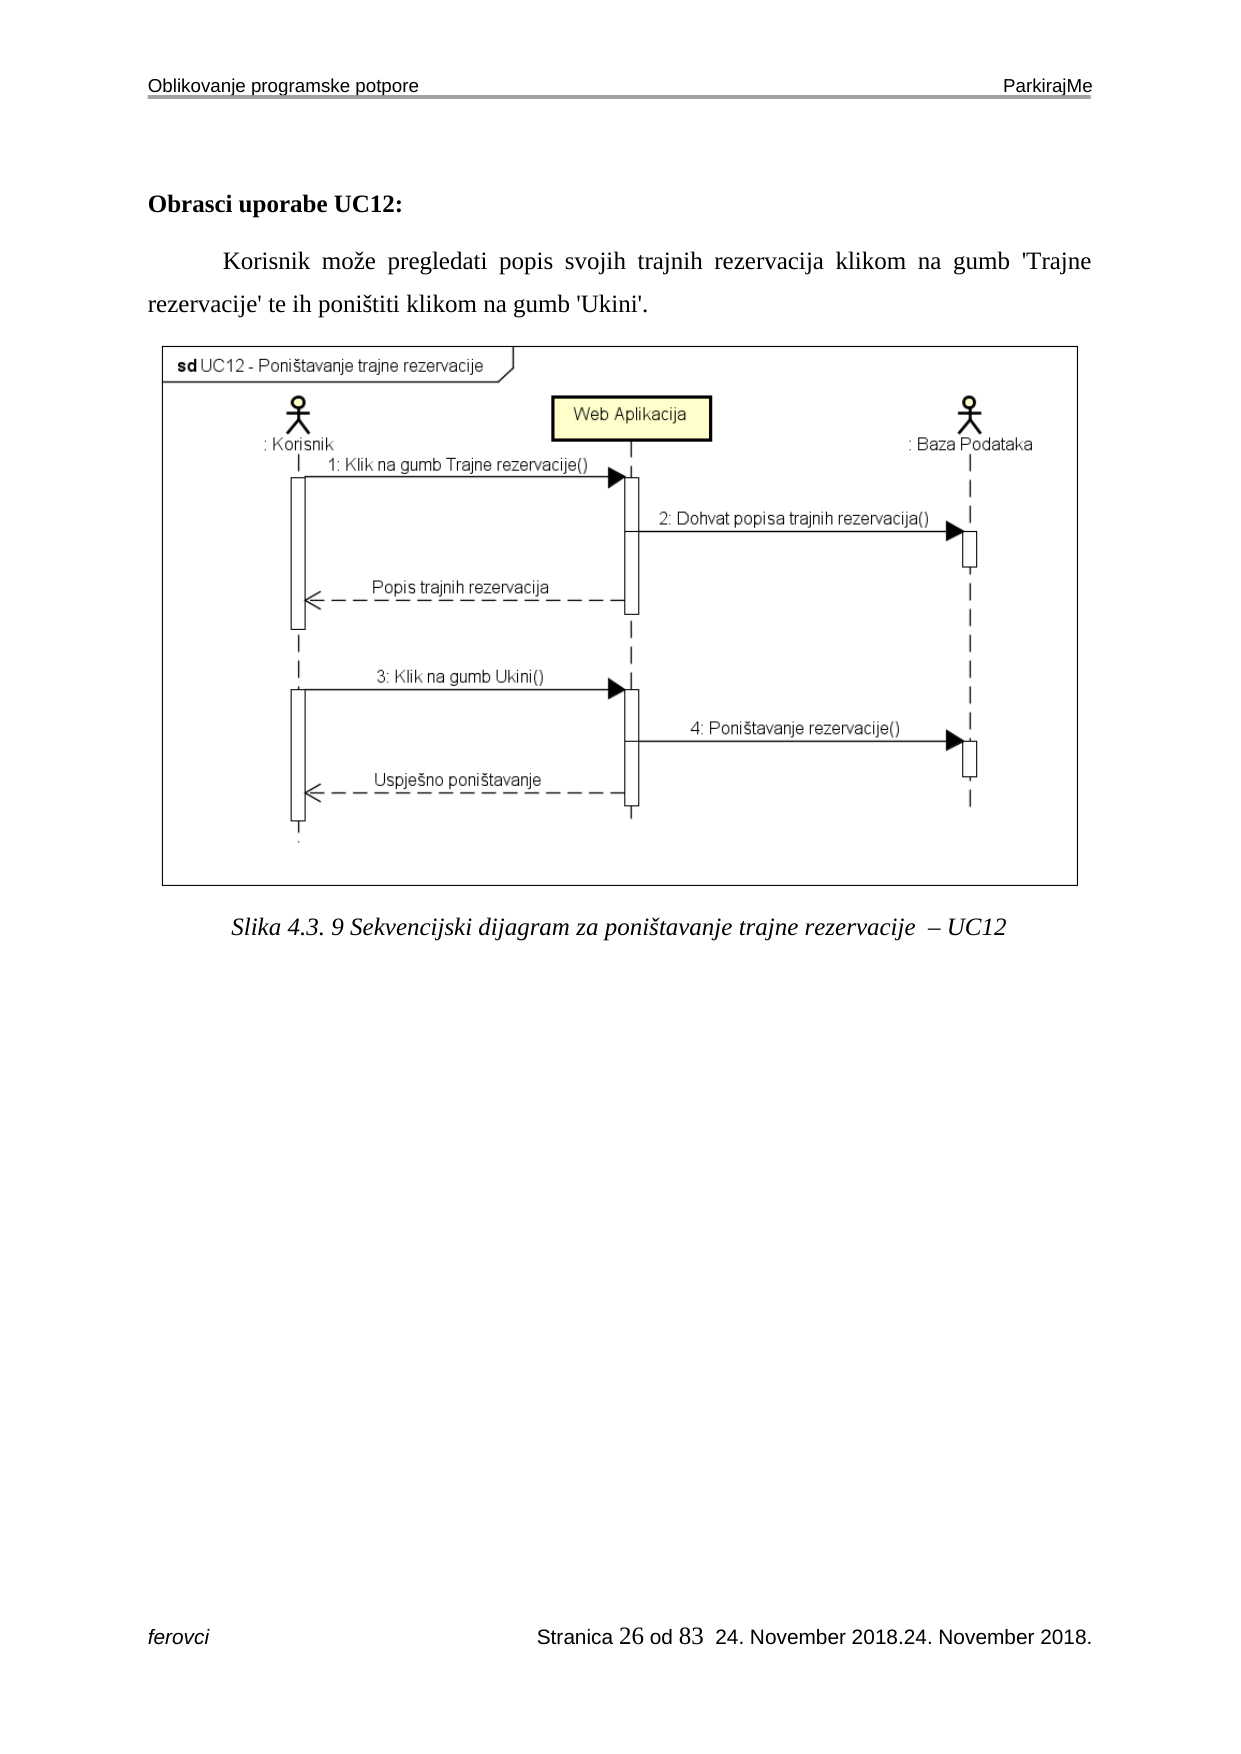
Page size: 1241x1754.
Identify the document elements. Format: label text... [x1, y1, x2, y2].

text Korisnik može pregledati popis svojih trajnih rezervacija klikom na gumb 'Trajne rezervacije' te ih poništiti klikom na gumb 'Ukini'. [148, 246, 1093, 318]
picture [148, 332, 1092, 900]
picture [147, 95, 1092, 99]
text Slika 4.3. 9 Sekvencijski dijagram za poništavanje trajne rezervacije – UC12 [148, 912, 1093, 941]
text Obrasci uporabe UC12: [148, 189, 1093, 218]
